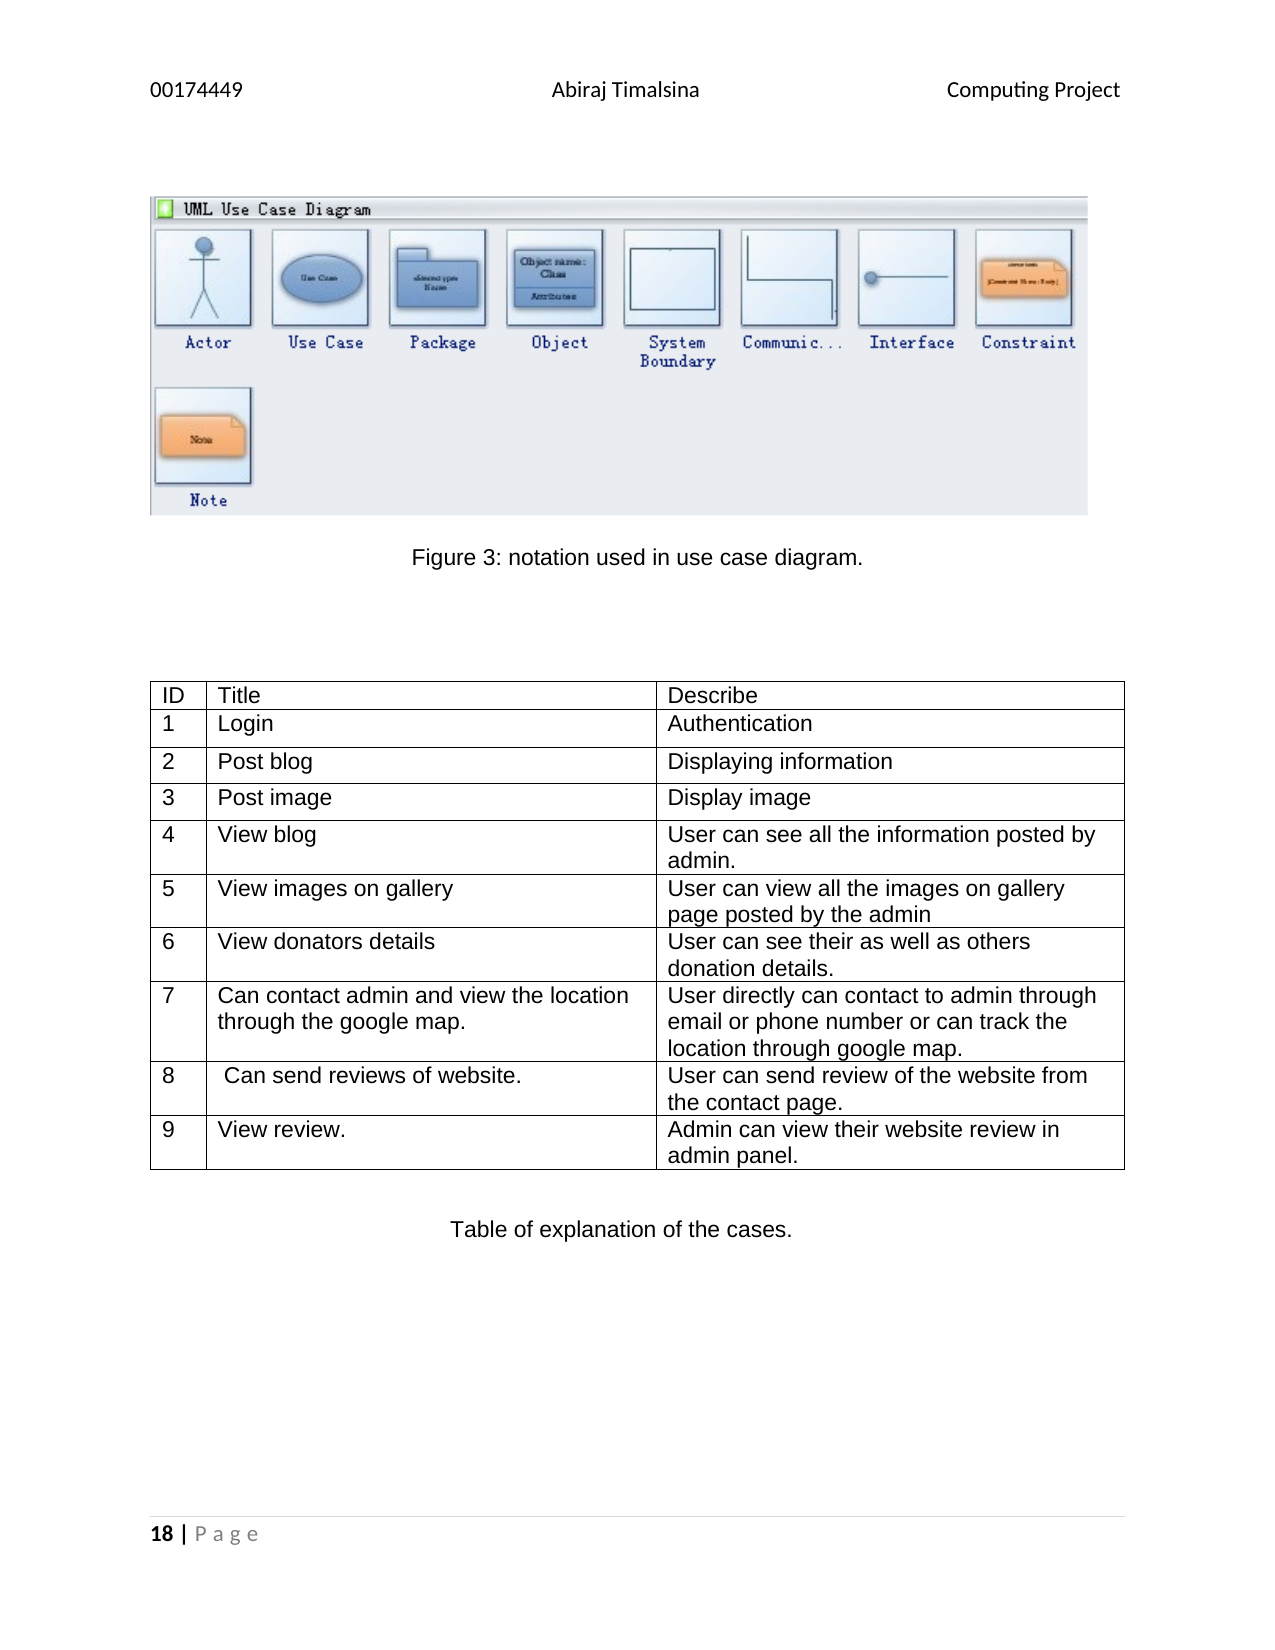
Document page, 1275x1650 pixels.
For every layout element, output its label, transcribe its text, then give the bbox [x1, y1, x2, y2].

table_cell View donators details [207, 928, 656, 981]
table_header Title [207, 682, 656, 708]
table_cell 5 [151, 875, 206, 927]
table_cell 7 [151, 982, 206, 1061]
table_cell User can see their as well as others donation details. [657, 928, 1124, 981]
table_cell User can see all the information posted by admin. [657, 821, 1124, 873]
table_cell Can contact admin and view the location through the google map. [207, 982, 656, 1061]
table_cell Post image [207, 784, 656, 820]
text Figure 3: notation used in use case diagram. [150, 544, 1125, 570]
table_cell Displaying information [657, 748, 1124, 783]
table_cell View review. [207, 1116, 656, 1168]
table_cell 1 [151, 710, 206, 747]
table_cell View images on gallery [207, 875, 656, 927]
table_cell Admin can view their website review in admin panel. [657, 1116, 1124, 1168]
picture [150, 195, 1099, 525]
table_cell User directly can contact to admin through email or phone number or can track the location through google map. [657, 982, 1124, 1061]
table_cell 8 [151, 1062, 206, 1115]
table_cell 2 [151, 748, 206, 783]
table_cell 6 [151, 928, 206, 981]
table_cell User can send review of the website from the contact page. [657, 1062, 1124, 1115]
table_cell User can view all the images on gallery page posted by the admin [657, 875, 1124, 927]
table_header Describe [657, 682, 1124, 708]
table_cell Post blog [207, 748, 656, 783]
table_cell Can send reviews of website. [207, 1062, 656, 1115]
table_cell 4 [151, 821, 206, 873]
table_cell Login [207, 710, 656, 747]
table_cell Authentication [657, 710, 1124, 747]
text Table of explanation of the cases. [375, 1216, 1125, 1243]
table_cell 3 [151, 784, 206, 820]
table_cell Display image [657, 784, 1124, 820]
table_header ID [151, 682, 206, 708]
table_cell View blog [207, 821, 656, 873]
table_cell 9 [151, 1116, 206, 1168]
